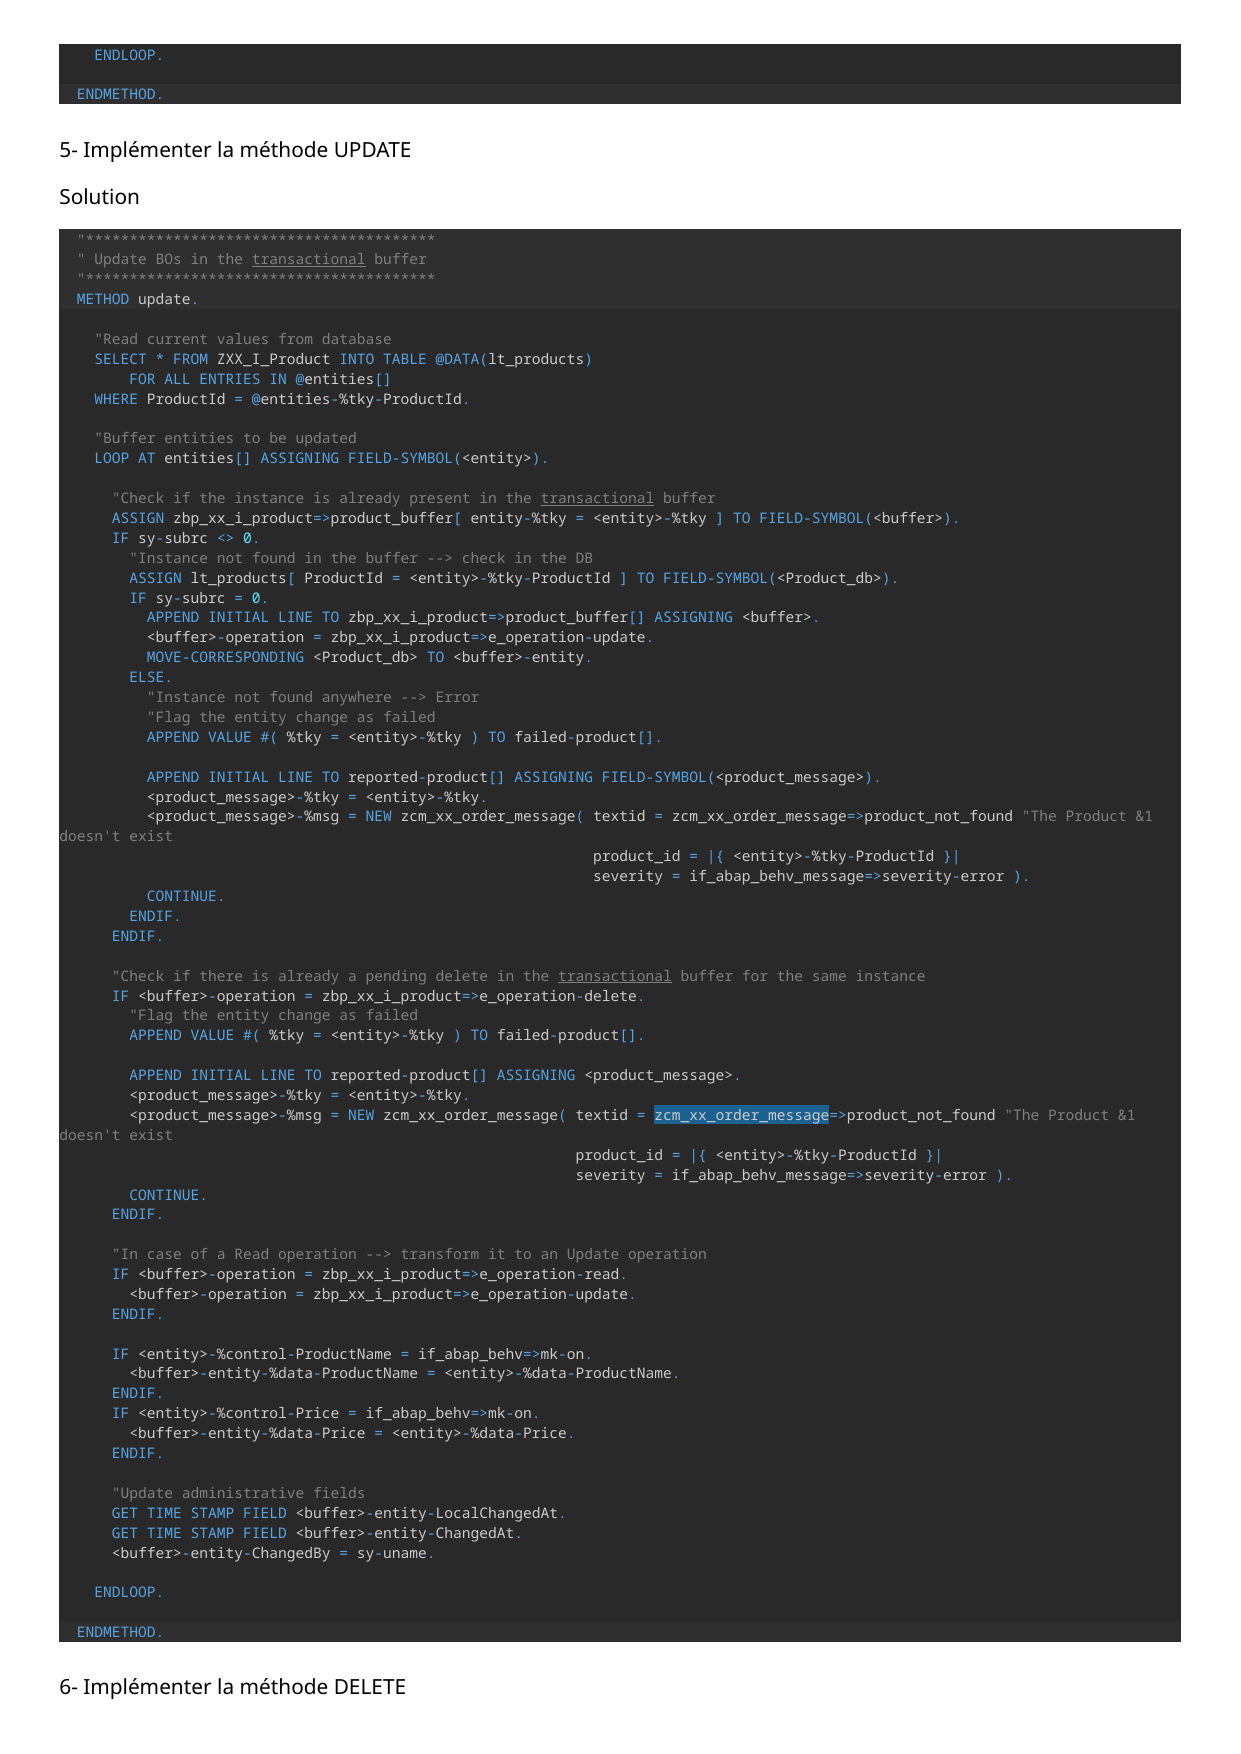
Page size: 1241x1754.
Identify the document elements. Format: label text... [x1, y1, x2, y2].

text "**************************************** [59, 269, 1181, 289]
text ENDIF. [59, 1304, 1181, 1323]
text <buffer>-operation = zbp_xx_i_product=>e_operation-update. [59, 1284, 1181, 1304]
text IF sy-subrc = 0. [59, 587, 1181, 607]
text <buffer>-entity-ChangedBy = sy-uname. [59, 1542, 1181, 1562]
text severity = if_abap_behv_message=>severity-error ). [59, 866, 1181, 886]
text 6- Implémenter la méthode DELETE [59, 1642, 1181, 1701]
text "Flag the entity change as failed [59, 707, 1181, 727]
text ENDIF. [59, 1383, 1181, 1403]
text APPEND VALUE #( %tky = <entity>-%tky ) TO failed-product[]. [59, 727, 1181, 747]
text ASSIGN zbp_xx_i_product=>product_buffer[ entity-%tky = <entity>-%tky ] TO FIELD-SYMBOL(<buffer>). [59, 508, 1181, 528]
text "**************************************** [59, 229, 1181, 249]
text "Read current values from database [59, 329, 1181, 349]
text WHERE ProductId = @entities-%tky-ProductId. [59, 388, 1181, 408]
text ENDMETHOD. [59, 1622, 1181, 1642]
text ELSE. [59, 667, 1181, 687]
text APPEND INITIAL LINE TO zbp_xx_i_product=>product_buffer[] ASSIGNING <buffer>. [59, 607, 1181, 627]
text APPEND INITIAL LINE TO reported-product[] ASSIGNING <product_message>. [59, 1065, 1181, 1085]
text severity = if_abap_behv_message=>severity-error ). [59, 1164, 1181, 1184]
text IF <buffer>-operation = zbp_xx_i_product=>e_operation-delete. [59, 985, 1181, 1005]
text SELECT * FROM ZXX_I_Product INTO TABLE @DATA(lt_products) [59, 349, 1181, 368]
text ENDIF. [59, 1204, 1181, 1224]
text <buffer>-operation = zbp_xx_i_product=>e_operation-update. [59, 627, 1181, 647]
text <product_message>-%tky = <entity>-%tky. [59, 786, 1181, 806]
text IF <entity>-%control-Price = if_abap_behv=>mk-on. [59, 1403, 1181, 1423]
text APPEND VALUE #( %tky = <entity>-%tky ) TO failed-product[]. [59, 1025, 1181, 1045]
text ENDLOOP. [59, 1582, 1181, 1602]
text <buffer>-entity-%data-Price = <entity>-%data-Price. [59, 1423, 1181, 1443]
text ENDIF. [59, 1443, 1181, 1463]
text "Check if there is already a pending delete in the transactional buffer for the same instance [59, 965, 1181, 985]
text <product_message>-%msg = NEW zcm_xx_order_message( textid = zcm_xx_order_message=>product_not_found "The Product &1 doesn't exist [59, 1105, 1181, 1144]
text "Instance not found anywhere --> Error [59, 687, 1181, 707]
text APPEND INITIAL LINE TO reported-product[] ASSIGNING FIELD-SYMBOL(<product_message>). [59, 766, 1181, 786]
text ENDIF. [59, 906, 1181, 926]
text "Flag the entity change as failed [59, 1005, 1181, 1025]
text product_id = |{ <entity>-%tky-ProductId }| [59, 846, 1181, 866]
text <buffer>-entity-%data-ProductName = <entity>-%data-ProductName. [59, 1363, 1181, 1383]
text MOVE-CORRESPONDING <Product_db> TO <buffer>-entity. [59, 647, 1181, 667]
text " Update BOs in the transactional buffer [59, 249, 1181, 269]
text CONTINUE. [59, 1184, 1181, 1204]
text "Instance not found in the buffer --> check in the DB [59, 548, 1181, 567]
text 5- Implémenter la méthode UPDATE [59, 104, 1181, 163]
text IF sy-subrc <> 0. [59, 528, 1181, 548]
text ENDLOOP. [59, 44, 1181, 64]
text ENDMETHOD. [59, 84, 1181, 104]
text "Buffer entities to be updated [59, 428, 1181, 448]
text METHOD update. [59, 289, 1181, 309]
text ASSIGN lt_products[ ProductId = <entity>-%tky-ProductId ] TO FIELD-SYMBOL(<Product_db>). [59, 567, 1181, 587]
text product_id = |{ <entity>-%tky-ProductId }| [59, 1144, 1181, 1164]
text <product_message>-%msg = NEW zcm_xx_order_message( textid = zcm_xx_order_message=>product_not_found "The Product &1 doesn't exist [59, 806, 1181, 846]
text "Update administrative fields [59, 1483, 1181, 1503]
text IF <buffer>-operation = zbp_xx_i_product=>e_operation-read. [59, 1264, 1181, 1284]
text "In case of a Read operation --> transform it to an Update operation [59, 1244, 1181, 1264]
text LOOP AT entities[] ASSIGNING FIELD-SYMBOL(<entity>). [59, 448, 1181, 468]
text Solution [59, 182, 1181, 210]
text GET TIME STAMP FIELD <buffer>-entity-ChangedAt. [59, 1522, 1181, 1542]
text FOR ALL ENTRIES IN @entities[] [59, 368, 1181, 388]
text IF <entity>-%control-ProductName = if_abap_behv=>mk-on. [59, 1343, 1181, 1363]
text CONTINUE. [59, 886, 1181, 906]
text <product_message>-%tky = <entity>-%tky. [59, 1085, 1181, 1105]
text "Check if the instance is already present in the transactional buffer [59, 488, 1181, 508]
text GET TIME STAMP FIELD <buffer>-entity-LocalChangedAt. [59, 1503, 1181, 1522]
text ENDIF. [59, 926, 1181, 946]
